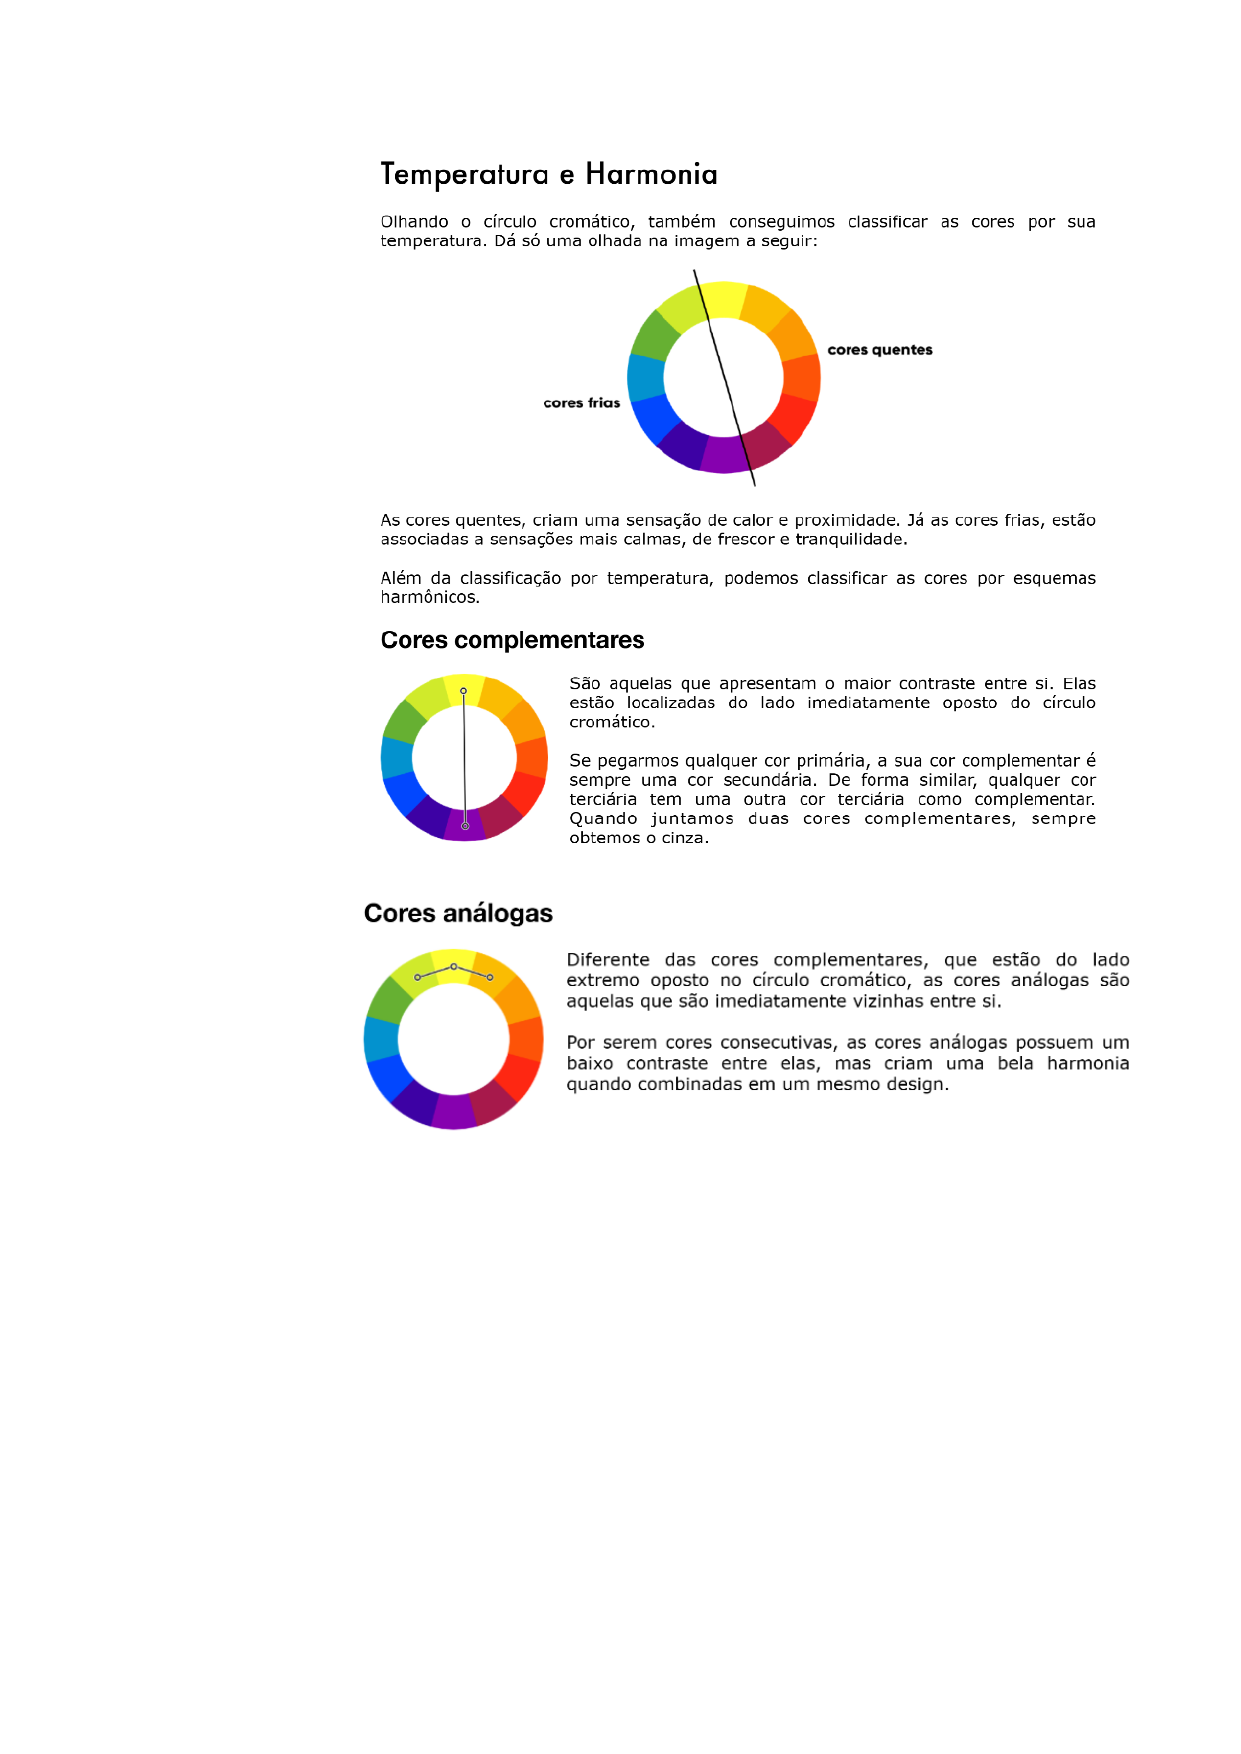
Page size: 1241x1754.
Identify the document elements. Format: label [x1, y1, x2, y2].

picture [289, 147, 1176, 864]
picture [289, 882, 1176, 1227]
